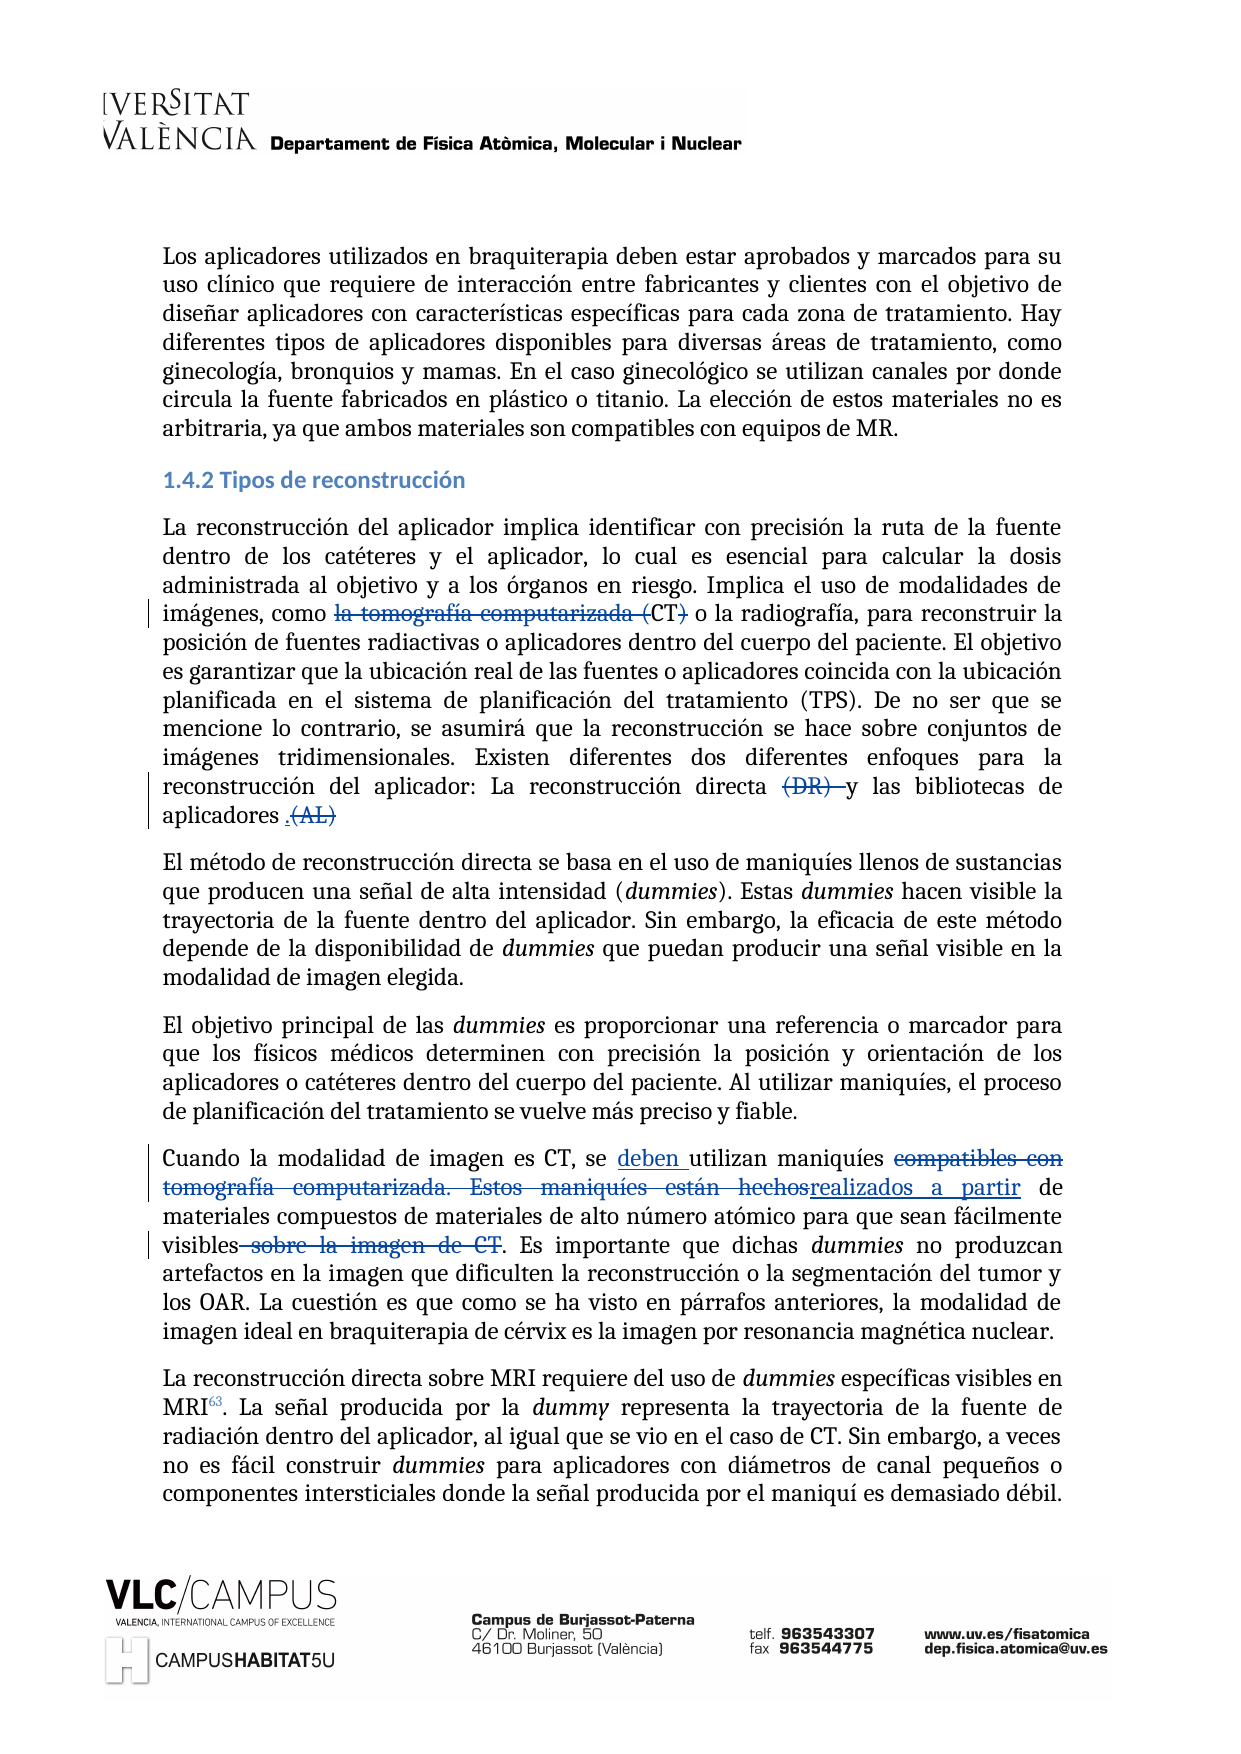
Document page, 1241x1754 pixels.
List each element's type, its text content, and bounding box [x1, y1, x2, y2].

text El método de reconstrucción directa se basa en el uso de maniquíes llenos de sustancias que producen una señal de alta intensidad (dummies). Estas dummies hacen visible la trayectoria de la fuente dentro del aplicador. Sin embargo, la eficacia de este método depende de la disponibilidad de dummies que puedan producir una señal visible en la modalidad de imagen elegida. [162, 848, 1063, 992]
picture [103, 87, 748, 156]
text Cuando la modalidad de imagen es CT, se utilizan maniquíes de materiales compuestos de materiales de alto número atómico para que sean fácilmente visibles. Es importante que dichas dummies no produzcan artefactos en la imagen que dificulten la reconstrucción o la segmentación del tumor y los OAR. La cuestión es que como se ha visto en párrafos anteriores, la modalidad de imagen ideal en braquiterapia de cérvix es la imagen por resonancia magnética nuclear. [162, 1144, 1063, 1346]
subtitle 1.4.2 Tipos de reconstrucción [162, 464, 1063, 494]
text Los aplicadores utilizados en braquiterapia deben estar aprobados y marcados para su uso clínico que requiere de interacción entre fabricantes y clientes con el objetivo de diseñar aplicadores con características específicas para cada zona de tratamiento. Hay diferentes tipos de aplicadores disponibles para diversas áreas de tratamiento, como ginecología, bronquios y mamas. En el caso ginecológico se utilizan canales por donde circula la fuente fabricados en plástico o titanio. La elección de estos materiales no es arbitraria, ya que ambos materiales son compatibles con equipos de MR. [162, 242, 1063, 443]
picture [103, 1575, 1113, 1701]
text La reconstrucción del aplicador implica identificar con precisión la ruta de la fuente dentro de los catéteres y el aplicador, lo cual es esencial para calcular la dosis administrada al objetivo y a los órganos en riesgo. Implica el uso de modalidades de imágenes, como CT o la radiografía, para reconstruir la posición de fuentes radiactivas o aplicadores dentro del cuerpo del paciente. El objetivo es garantizar que la ubicación real de las fuentes o aplicadores coincida con la ubicación planificada en el sistema de planificación del tratamiento (TPS). De no ser que se mencione lo contrario, se asumirá que la reconstrucción se hace sobre conjuntos de imágenes tridimensionales. Existen diferentes dos diferentes enfoques para la reconstrucción del aplicador: La reconstrucción directa y las bibliotecas de aplicadores [162, 513, 1063, 829]
text El objetivo principal de las dummies es proporcionar una referencia o marcador para que los físicos médicos determinen con precisión la posición y orientación de los aplicadores o catéteres dentro del cuerpo del paciente. Al utilizar maniquíes, el proceso de planificación del tratamiento se vuelve más preciso y fiable. [162, 1011, 1063, 1126]
